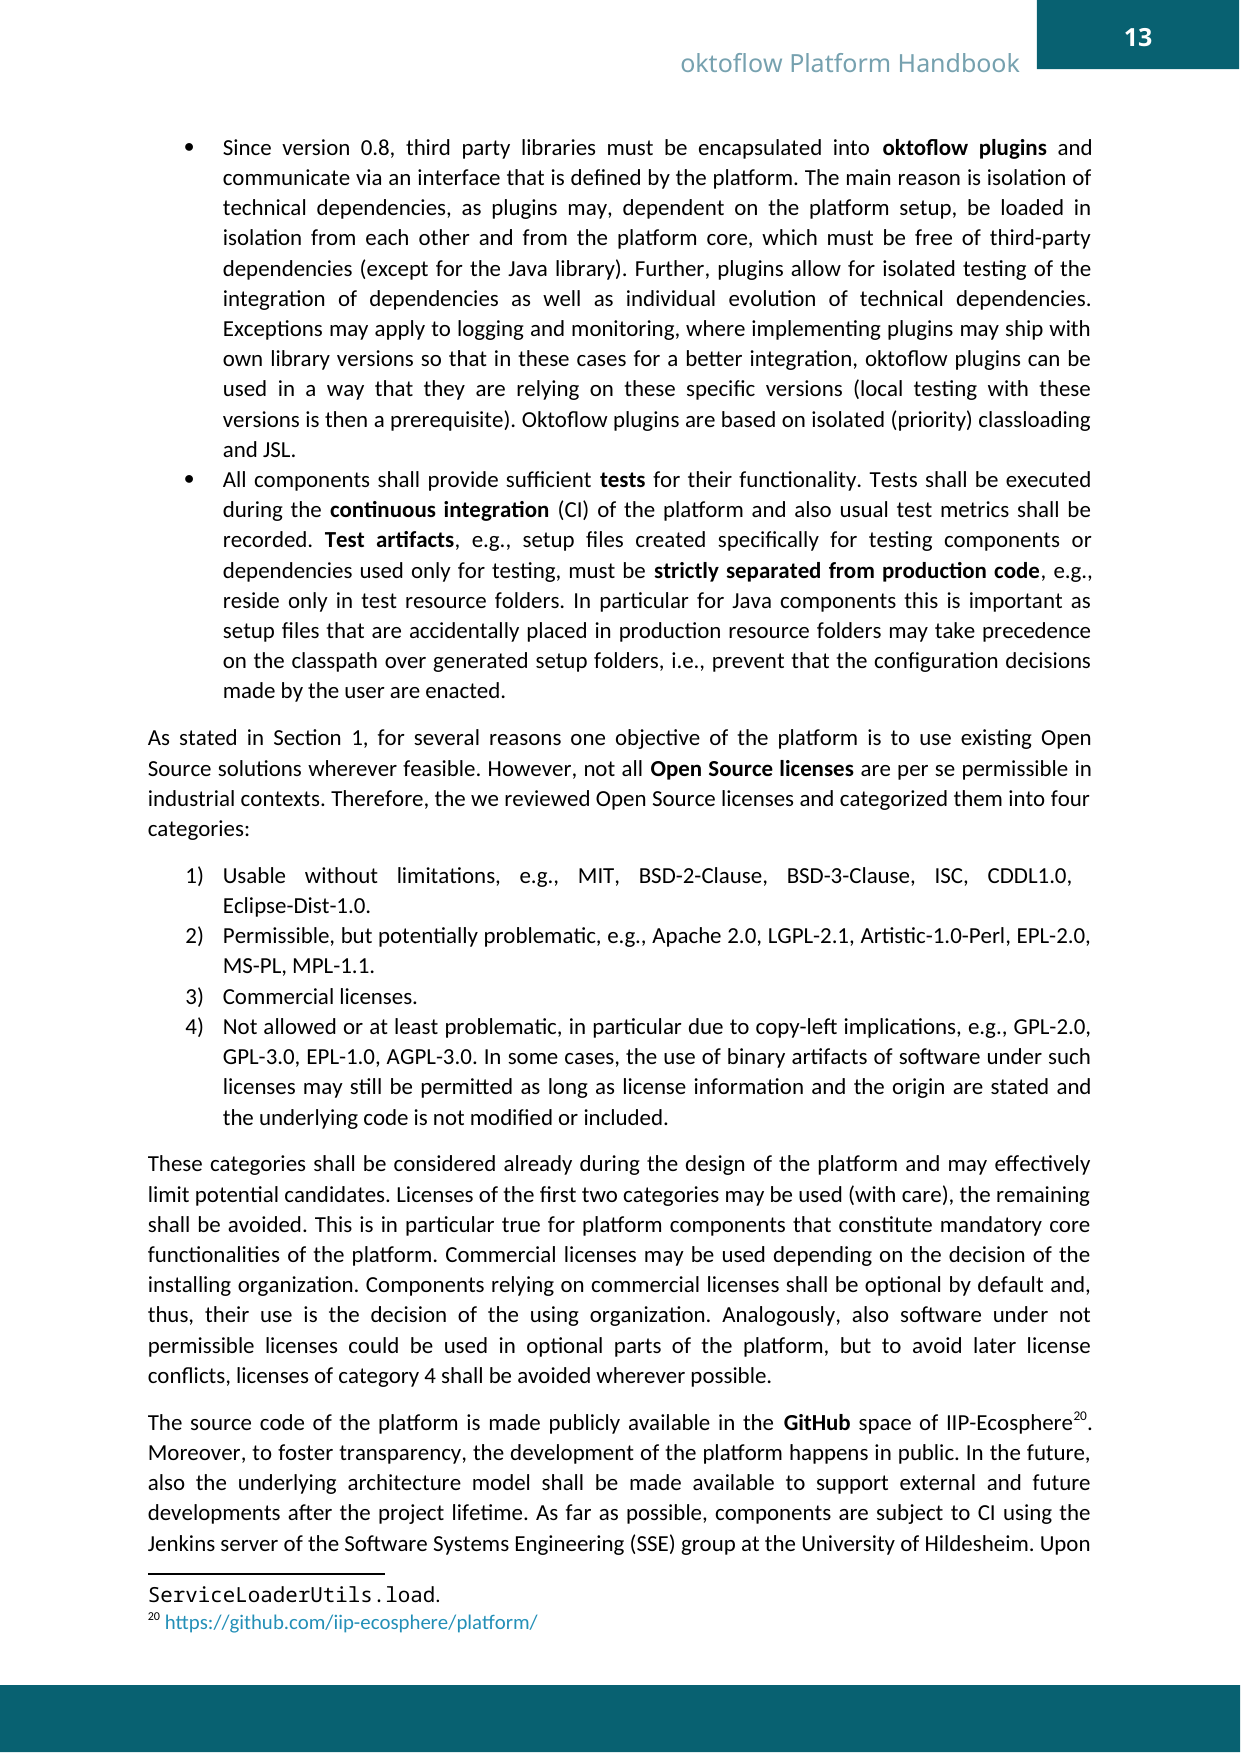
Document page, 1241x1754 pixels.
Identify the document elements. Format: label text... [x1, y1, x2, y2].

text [148, 1408, 1093, 1557]
list All components shall provide sufficient tests for their functionality. Tests shall be executed during the continuous integration (CI) of the platform and also usual test metrics shall be recorded. Test artifacts, e.g., setup files created specifically for testing components or dependencies used only for testing, must be strictly separated from production code, e.g., reside only in test resource folders. In particular for Java components this is important as setup files that are accidentally placed in production resource folders may take precedence on the classpath over generated setup folders, i.e., prevent that the configuration decisions made by the user are enacted. [185, 465, 1093, 705]
list Commercial licenses. [185, 982, 1093, 1010]
list Permissible, but potentially problematic, e.g., Apache 2.0, LGPL-2.1, Artistic-1.0-Perl, EPL-2.0, MS-PL, MPL-1.1. [185, 921, 1093, 980]
text As stated in Section 1, for several reasons one objective of the platform is to use existing Open Source solutions wherever feasible. However, not all Open Source licenses are per se permissible in industrial contexts. Therefore, the we reviewed Open Source licenses and categorized them into four categories: [148, 723, 1093, 842]
list Usable without limitations, e.g., MIT, BSD-2-Clause, BSD-3-Clause, ISC, CDDL1.0, Eclipse-Dist-1.0. [185, 861, 1093, 919]
list Not allowed or at least problematic, in particular due to copy-left implications, e.g., GPL-2.0, GPL-3.0, EPL-1.0, AGPL-3.0. In some cases, the use of binary artifacts of software under such licenses may still be permitted as long as license information and the origin are stated and the underlying code is not modified or included. [185, 1012, 1093, 1131]
text These categories shall be considered already during the design of the platform and may effectively limit potential candidates. Licenses of the first two categories may be used (with care), the remaining shall be avoided. This is in particular true for platform components that constitute mandatory core functionalities of the platform. Commercial licenses may be used depending on the decision of the installing organization. Components relying on commercial licenses shall be optional by default and, thus, their use is the decision of the using organization. Analogously, also software under not permissible licenses could be used in optional parts of the platform, but to avoid later license conflicts, licenses of category 4 shall be avoided wherever possible. [148, 1149, 1093, 1389]
list Since version 0.8, third party libraries must be encapsulated into oktoflow plugins and communicate via an interface that is defined by the platform. The main reason is isolation of technical dependencies, as plugins may, dependent on the platform setup, be loaded in isolation from each other and from the platform core, which must be free of third-party dependencies (except for the Java library). Further, plugins allow for isolated testing of the integration of dependencies as well as individual evolution of technical dependencies. Exceptions may apply to logging and monitoring, where implementing plugins may ship with own library versions so that in these cases for a better integration, oktoflow plugins can be used in a way that they are relying on these specific versions (local testing with these versions is then a prerequisite). Oktoflow plugins are based on isolated (priority) classloading and JSL. [185, 133, 1093, 463]
